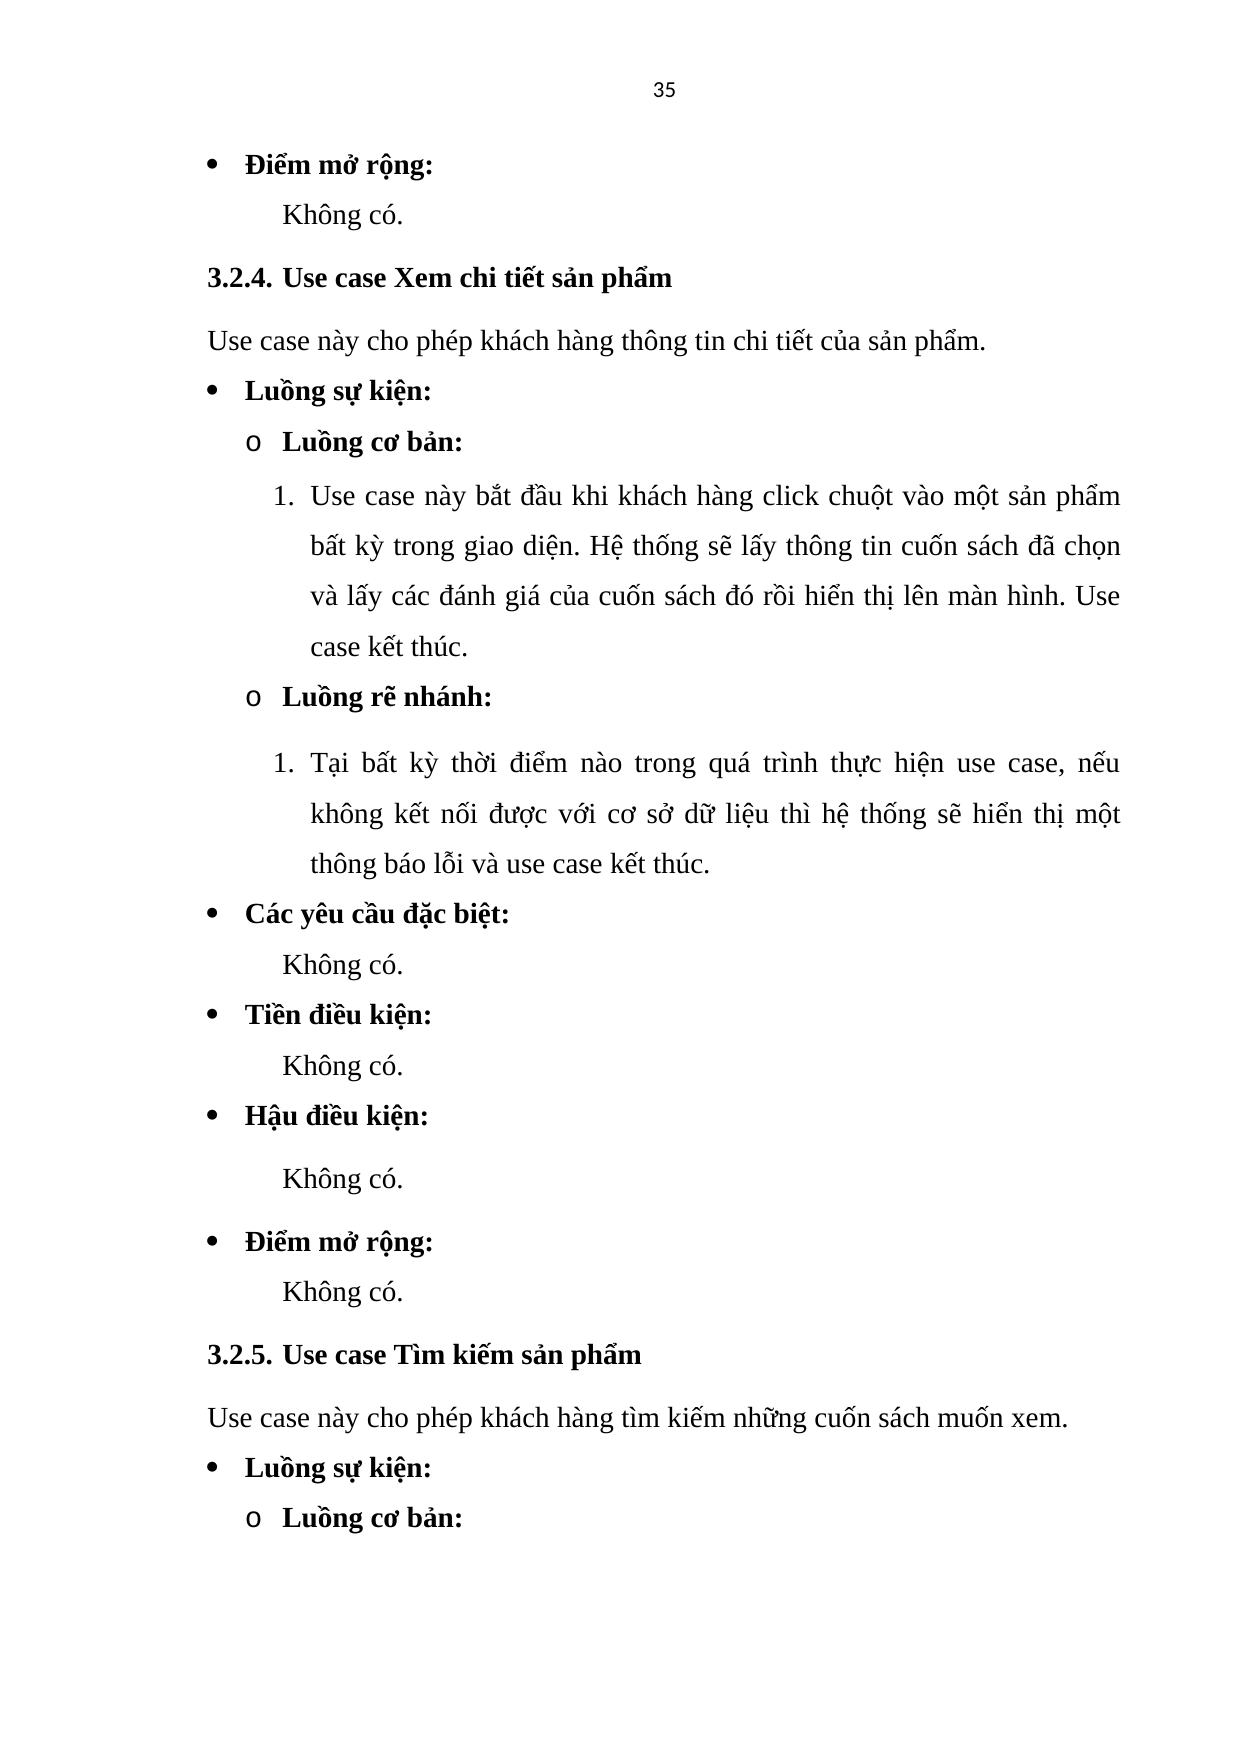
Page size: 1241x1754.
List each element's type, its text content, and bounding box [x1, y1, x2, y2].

text Use case này cho phép khách hàng thông tin chi tiết của sản phẩm. [207, 323, 1122, 357]
list Use case này bắt đầu khi khách hàng click chuột vào một sản phẩm bất kỳ trong giao diện. Hệ thống sẽ lấy thông tin cuốn sách đã chọn và lấy các đánh giá của cuốn sách đó rồi hiển thị lên màn hình. Use case kết thúc. [273, 478, 1122, 662]
text Không có. [207, 197, 1122, 231]
text Không có. [282, 1048, 1122, 1081]
list Tiền điều kiện: [207, 997, 1122, 1031]
list Không có. [263, 1161, 1122, 1194]
list Luồng sự kiện: [207, 373, 1122, 407]
list Luồng cơ bản: [244, 1501, 1122, 1537]
list Điểm mở rộng: [207, 147, 1122, 181]
list Điểm mở rộng: [207, 1224, 1122, 1257]
list Hậu điều kiện: [207, 1098, 1122, 1132]
text Không có. [207, 1274, 1122, 1308]
subtitle Use case Xem chi tiết sản phẩm [207, 260, 1122, 294]
list Tại bất kỳ thời điểm nào trong quá trình thực hiện use case, nếu không kết nối được với cơ sở dữ liệu thì hệ thống sẽ hiển thị một thông báo lỗi và use case kết thúc. [273, 746, 1122, 880]
list Luồng rẽ nhánh: [244, 679, 1122, 715]
list Luồng cơ bản: [244, 424, 1122, 460]
subtitle Use case Tìm kiếm sản phẩm [207, 1337, 1122, 1371]
list Các yêu cầu đặc biệt: [207, 897, 1122, 930]
text Use case này cho phép khách hàng tìm kiếm những cuốn sách muốn xem. [207, 1400, 1122, 1433]
list Luồng sự kiện: [207, 1450, 1122, 1484]
text Không có. [282, 947, 1122, 981]
